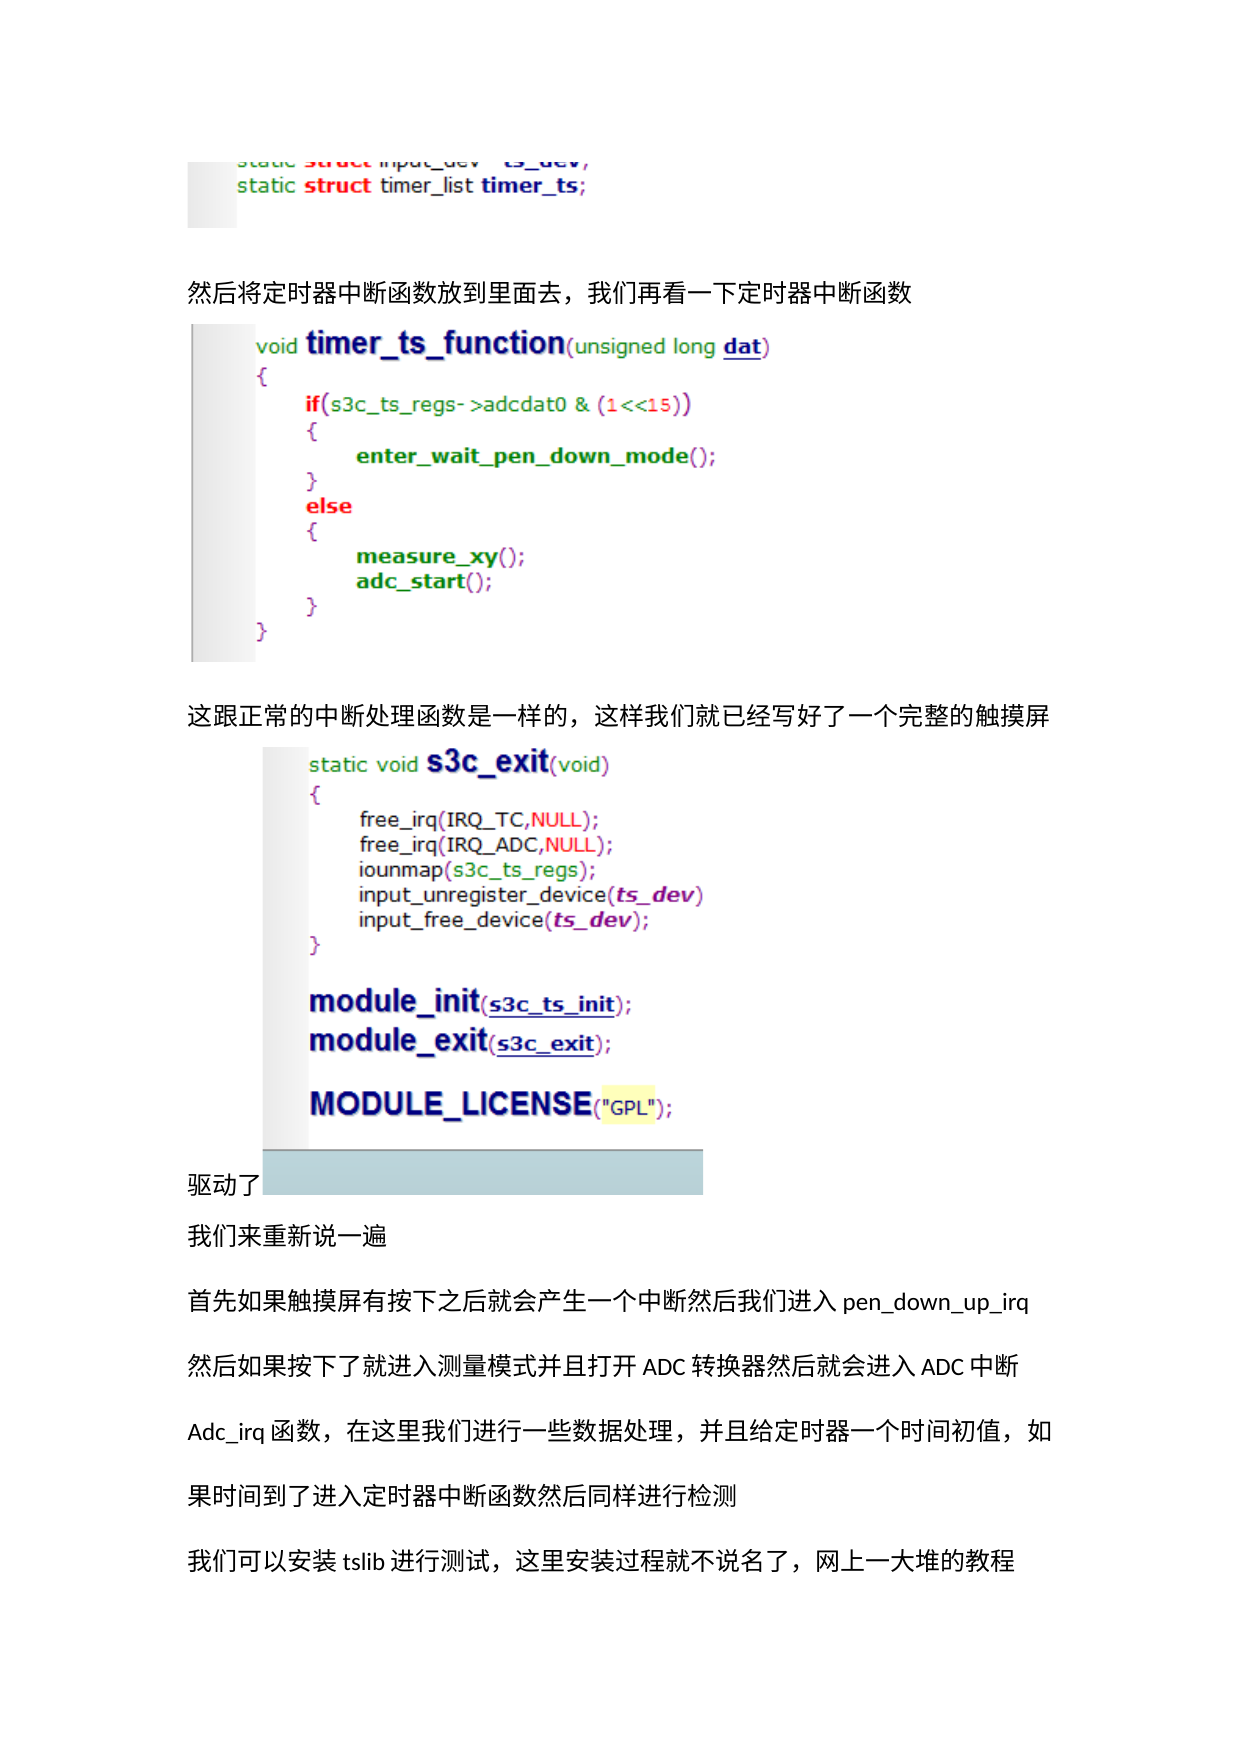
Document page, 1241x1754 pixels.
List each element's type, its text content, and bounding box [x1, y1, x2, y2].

picture [187, 324, 877, 662]
text 我们可以安装tslib进行测试，这里安装过程就不说名了，网上一大堆的教程 [187, 1527, 1053, 1592]
picture [262, 747, 704, 1195]
text 我们来重新说一遍 [187, 1202, 1053, 1267]
text 然后将定时器中断函数放到里面去，我们再看一下定时器中断函数 [187, 259, 1053, 324]
text 然后如果按下了就进入测量模式并且打开ADC转换器然后就会进入ADC中断 [187, 1332, 1053, 1397]
picture [187, 162, 644, 228]
text Adc_irq函数，在这里我们进行一些数据处理，并且给定时器一个时间初值，如果时间到了进入定时器中断函数然后同样进行检测 [187, 1397, 1053, 1527]
text 首先如果触摸屏有按下之后就会产生一个中断然后我们进入pen_down_up_irq [187, 1267, 1053, 1332]
